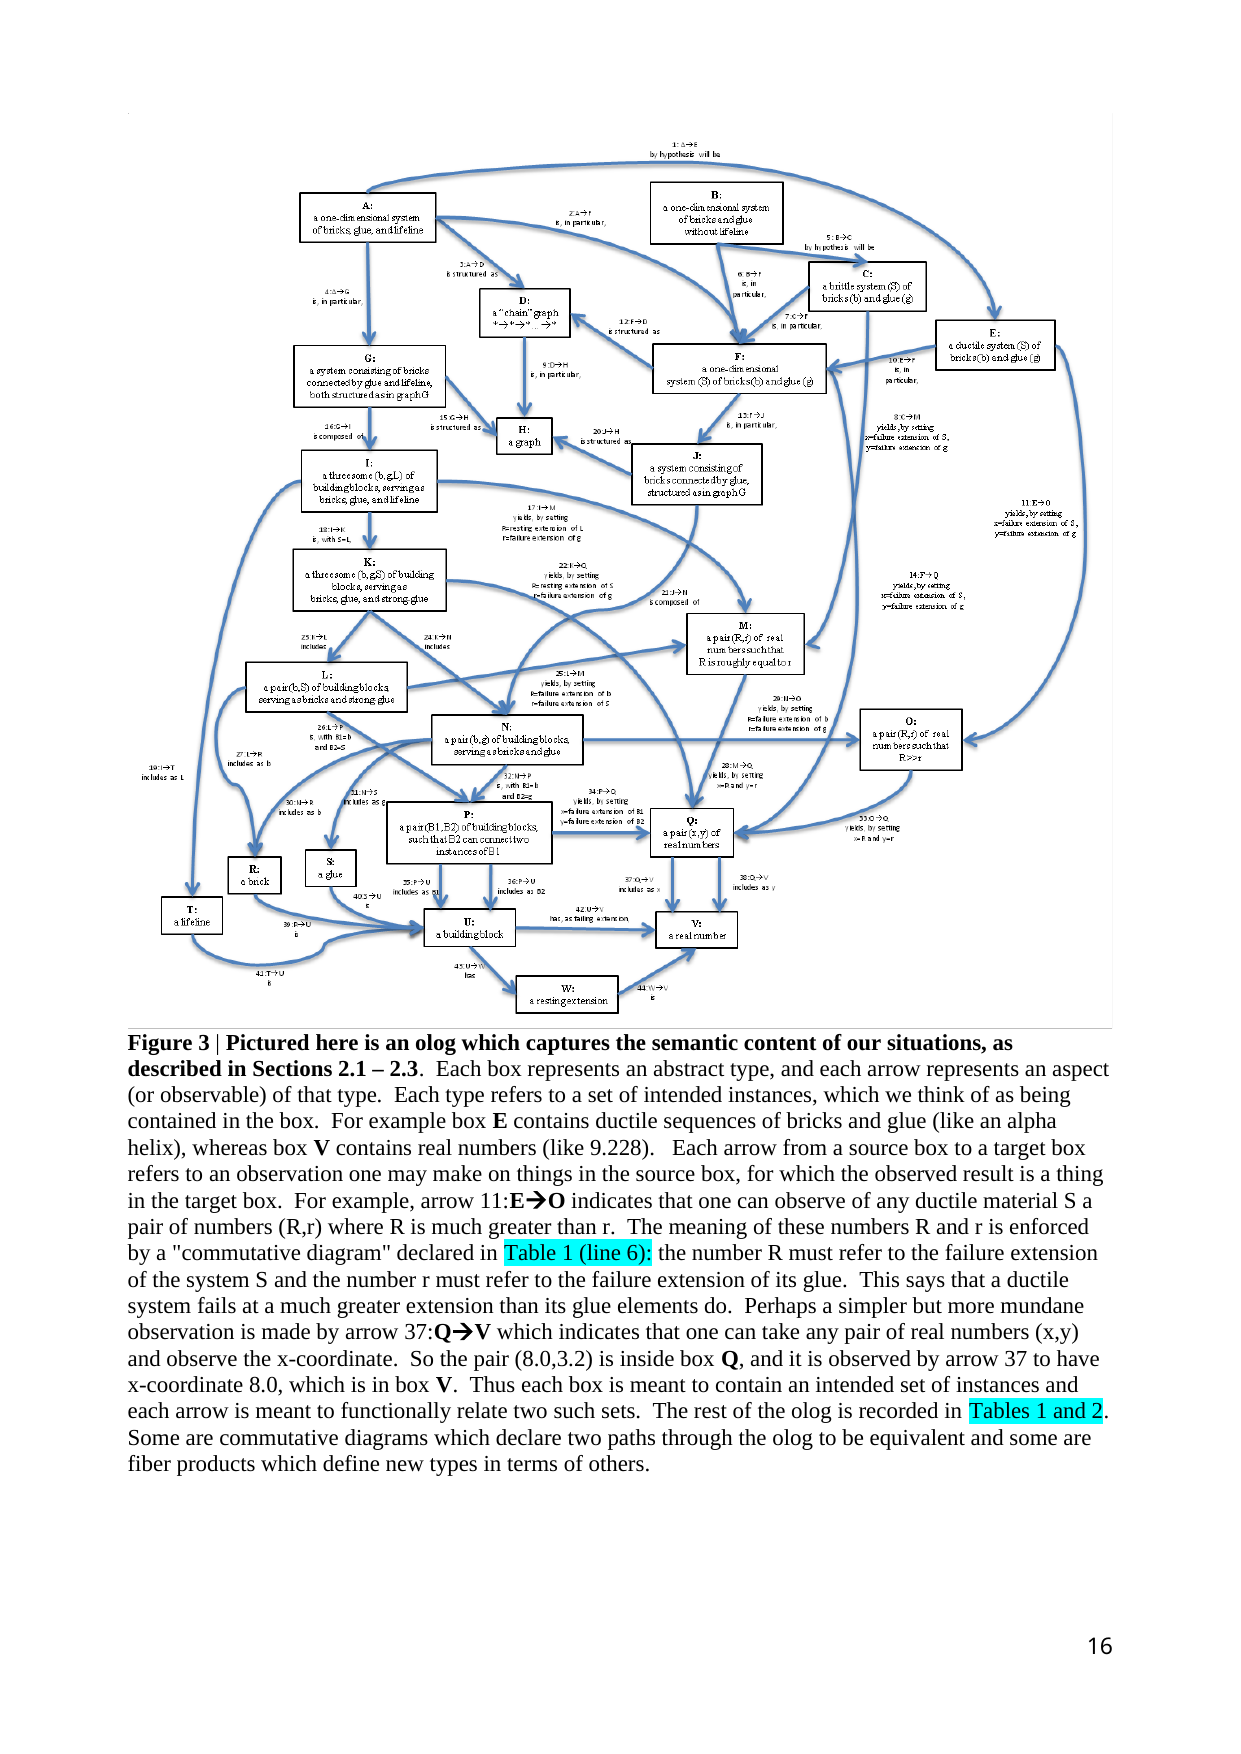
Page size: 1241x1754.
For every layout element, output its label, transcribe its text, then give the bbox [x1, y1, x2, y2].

picture [127, 112, 1113, 1029]
text Figure 3 | Pictured here is an olog which captures the semantic content of our situations, as described in Sections 2.1 – 2.3. Each box represents an abstract type, and each arrow represents an aspect (or observable) of that type. Each type refers to a set of intended instances, which we think of as being contained in the box. For example box E contains ductile sequences of bricks and glue (like an alpha helix), whereas box V contains real numbers (like 9.228). Each arrow from a source box to a target box refers to an observation one may make on things in the source box, for which the observed result is a thing in the target box. For example, arrow 11:EO indicates that one can observe of any ductile material S a pair of numbers (R,r) where R is much greater than r. The meaning of these numbers R and r is enforced by a "commutative diagram" declared in Table 1 (line 6): the number R must refer to the failure extension of the system S and the number r must refer to the failure extension of its glue. This says that a ductile system fails at a much greater extension than its glue elements do. Perhaps a simpler but more mundane observation is made by arrow 37:QV which indicates that one can take any pair of real numbers (x,y) and observe the x-coordinate. So the pair (8.0,3.2) is inside box Q, and it is observed by arrow 37 to have x-coordinate 8.0, which is in box V. Thus each box is meant to contain an intended set of instances and each arrow is meant to functionally relate two such sets. The rest of the olog is recorded in Tables 1 and 2. Some are commutative diagrams which declare two paths through the olog to be equivalent and some are fiber products which define new types in terms of others. [127, 1029, 1113, 1477]
